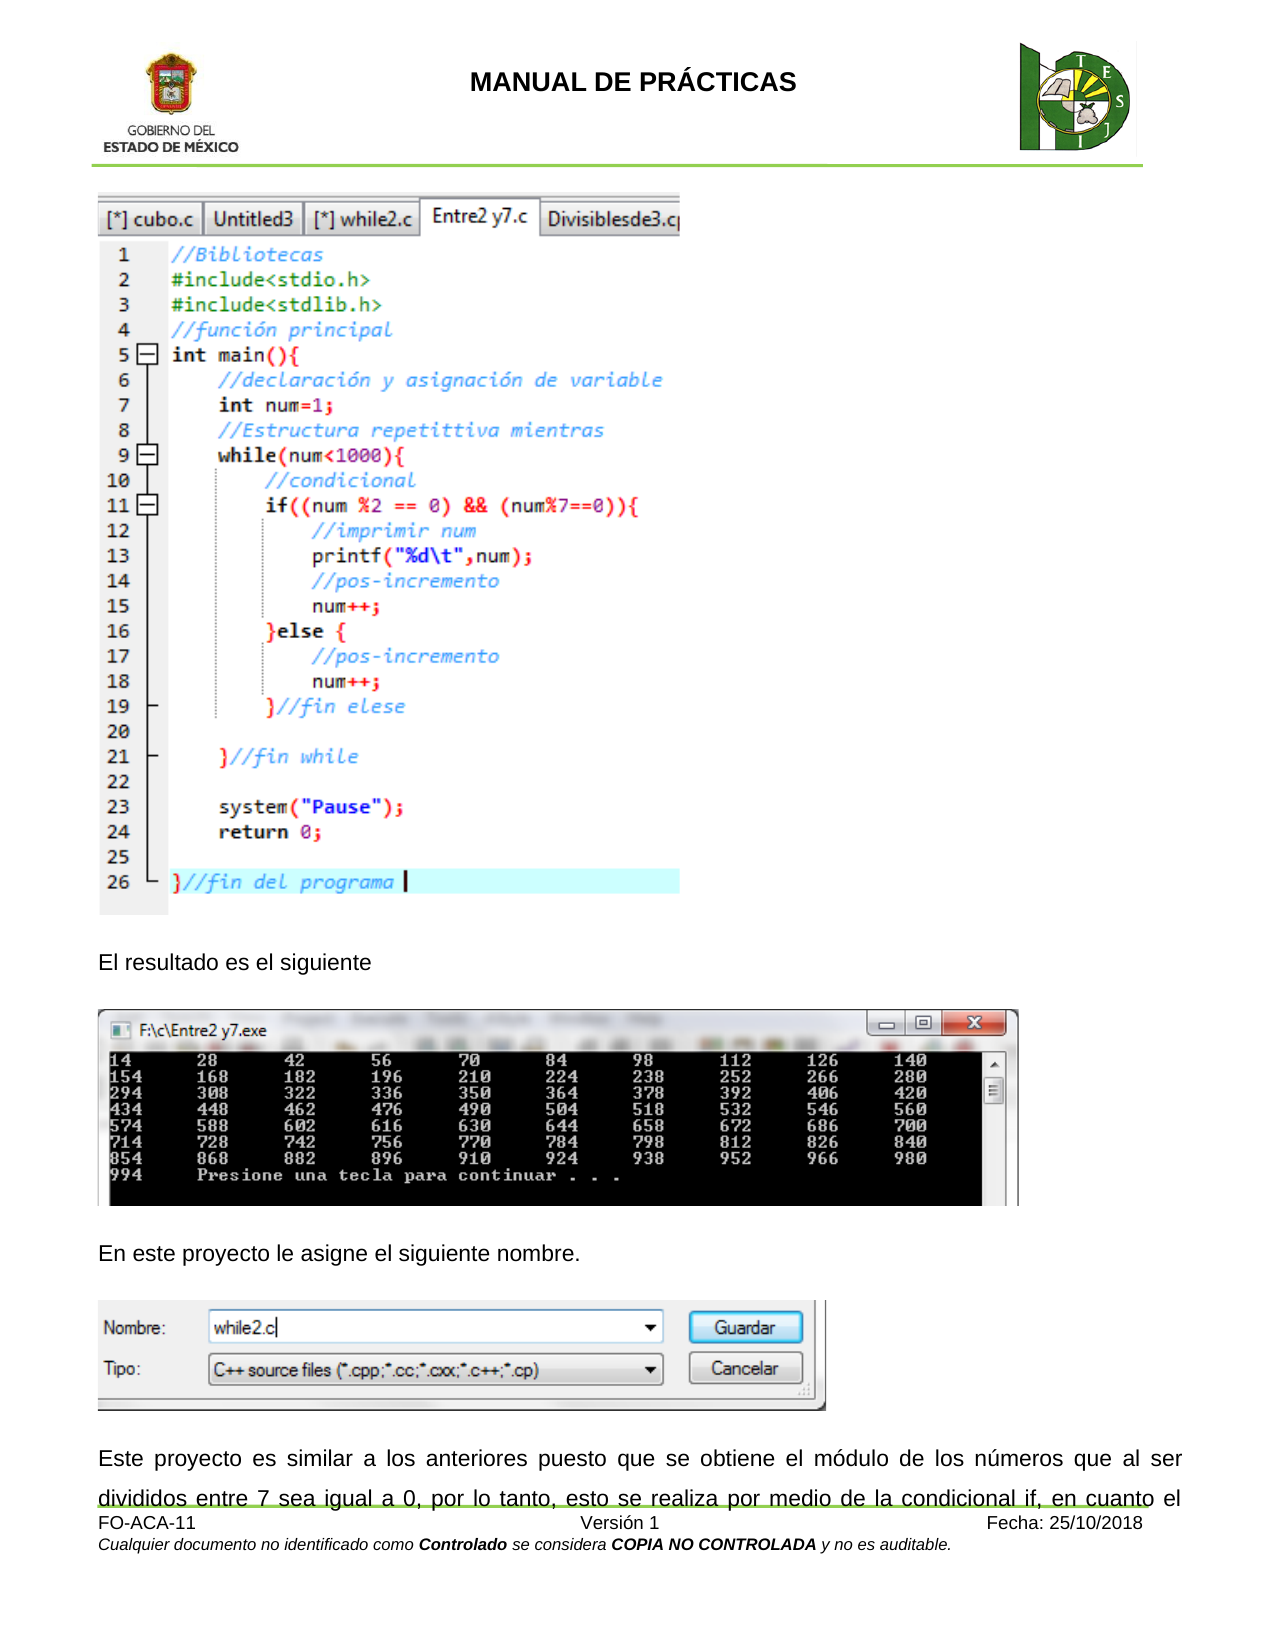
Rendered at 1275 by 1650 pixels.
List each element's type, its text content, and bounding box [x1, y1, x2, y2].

picture [95, 42, 241, 161]
text El resultado es el siguiente [98, 949, 1183, 976]
picture [97, 1009, 1019, 1206]
picture [97, 192, 680, 915]
picture [1018, 41, 1137, 157]
picture [97, 1300, 827, 1411]
text En este proyecto le asigne el siguiente nombre. [98, 1240, 1183, 1266]
